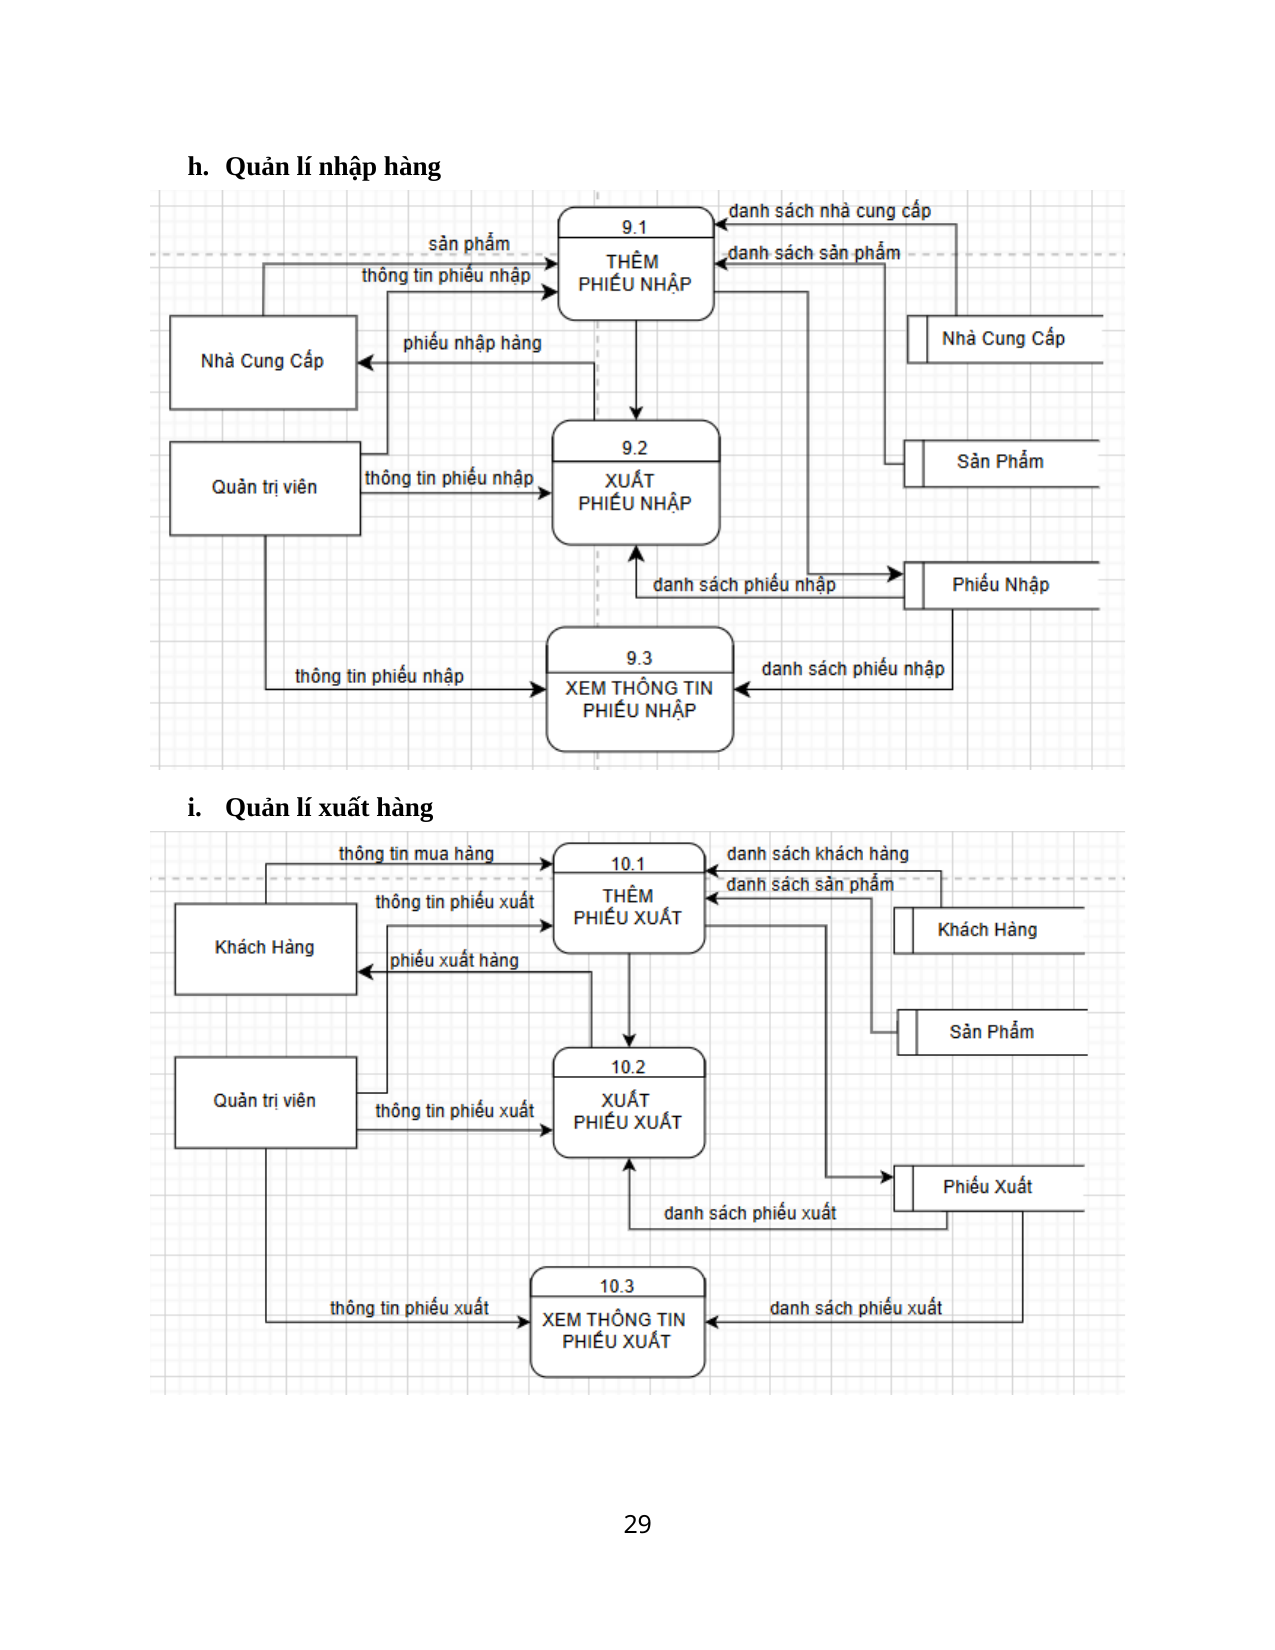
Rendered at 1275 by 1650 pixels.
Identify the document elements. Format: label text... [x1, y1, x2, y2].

picture [150, 190, 1125, 770]
subtitle Quản lí nhập hàng [187, 150, 1125, 181]
picture [150, 831, 1125, 1395]
subtitle Quản lí xuất hàng [187, 791, 1125, 822]
